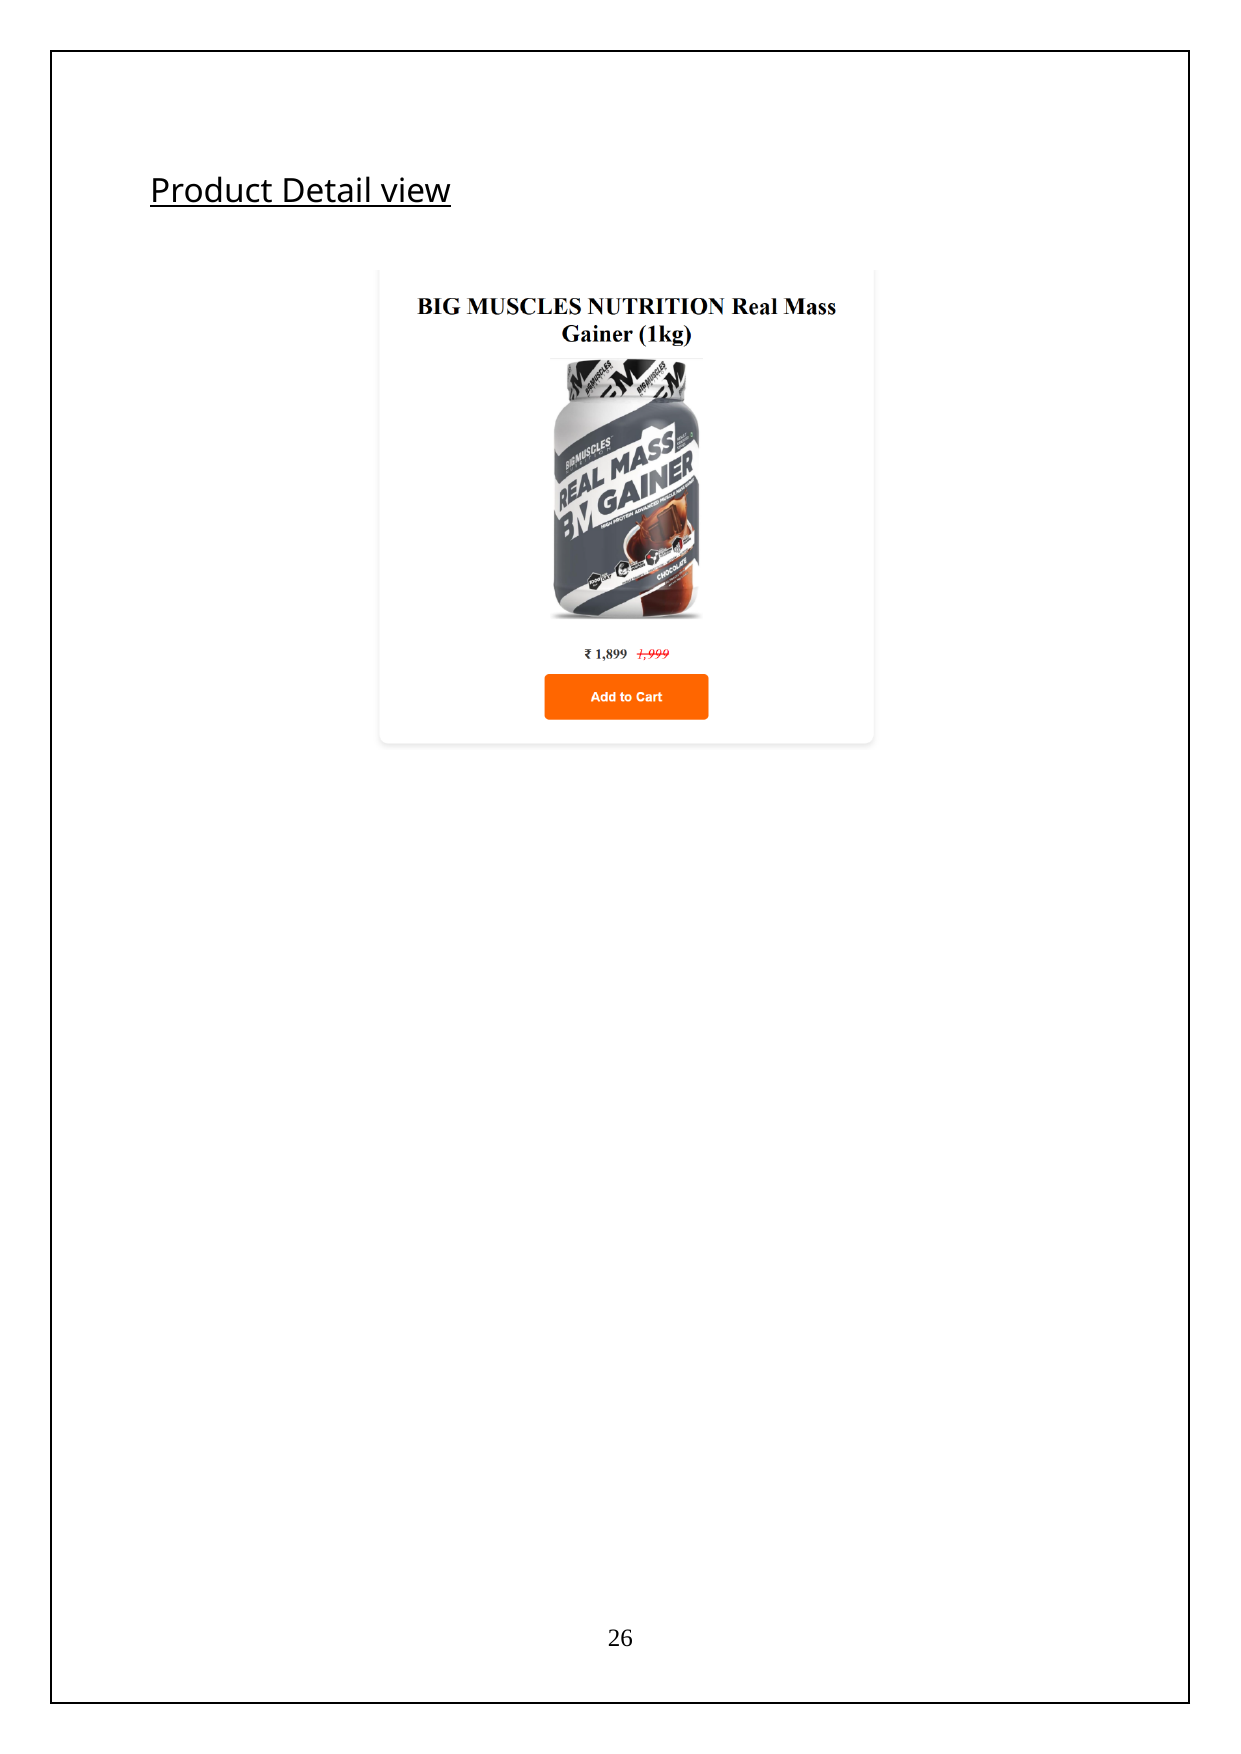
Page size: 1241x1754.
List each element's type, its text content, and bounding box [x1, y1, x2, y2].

picture [151, 270, 1084, 749]
subtitle Product Detail view [150, 167, 1090, 212]
